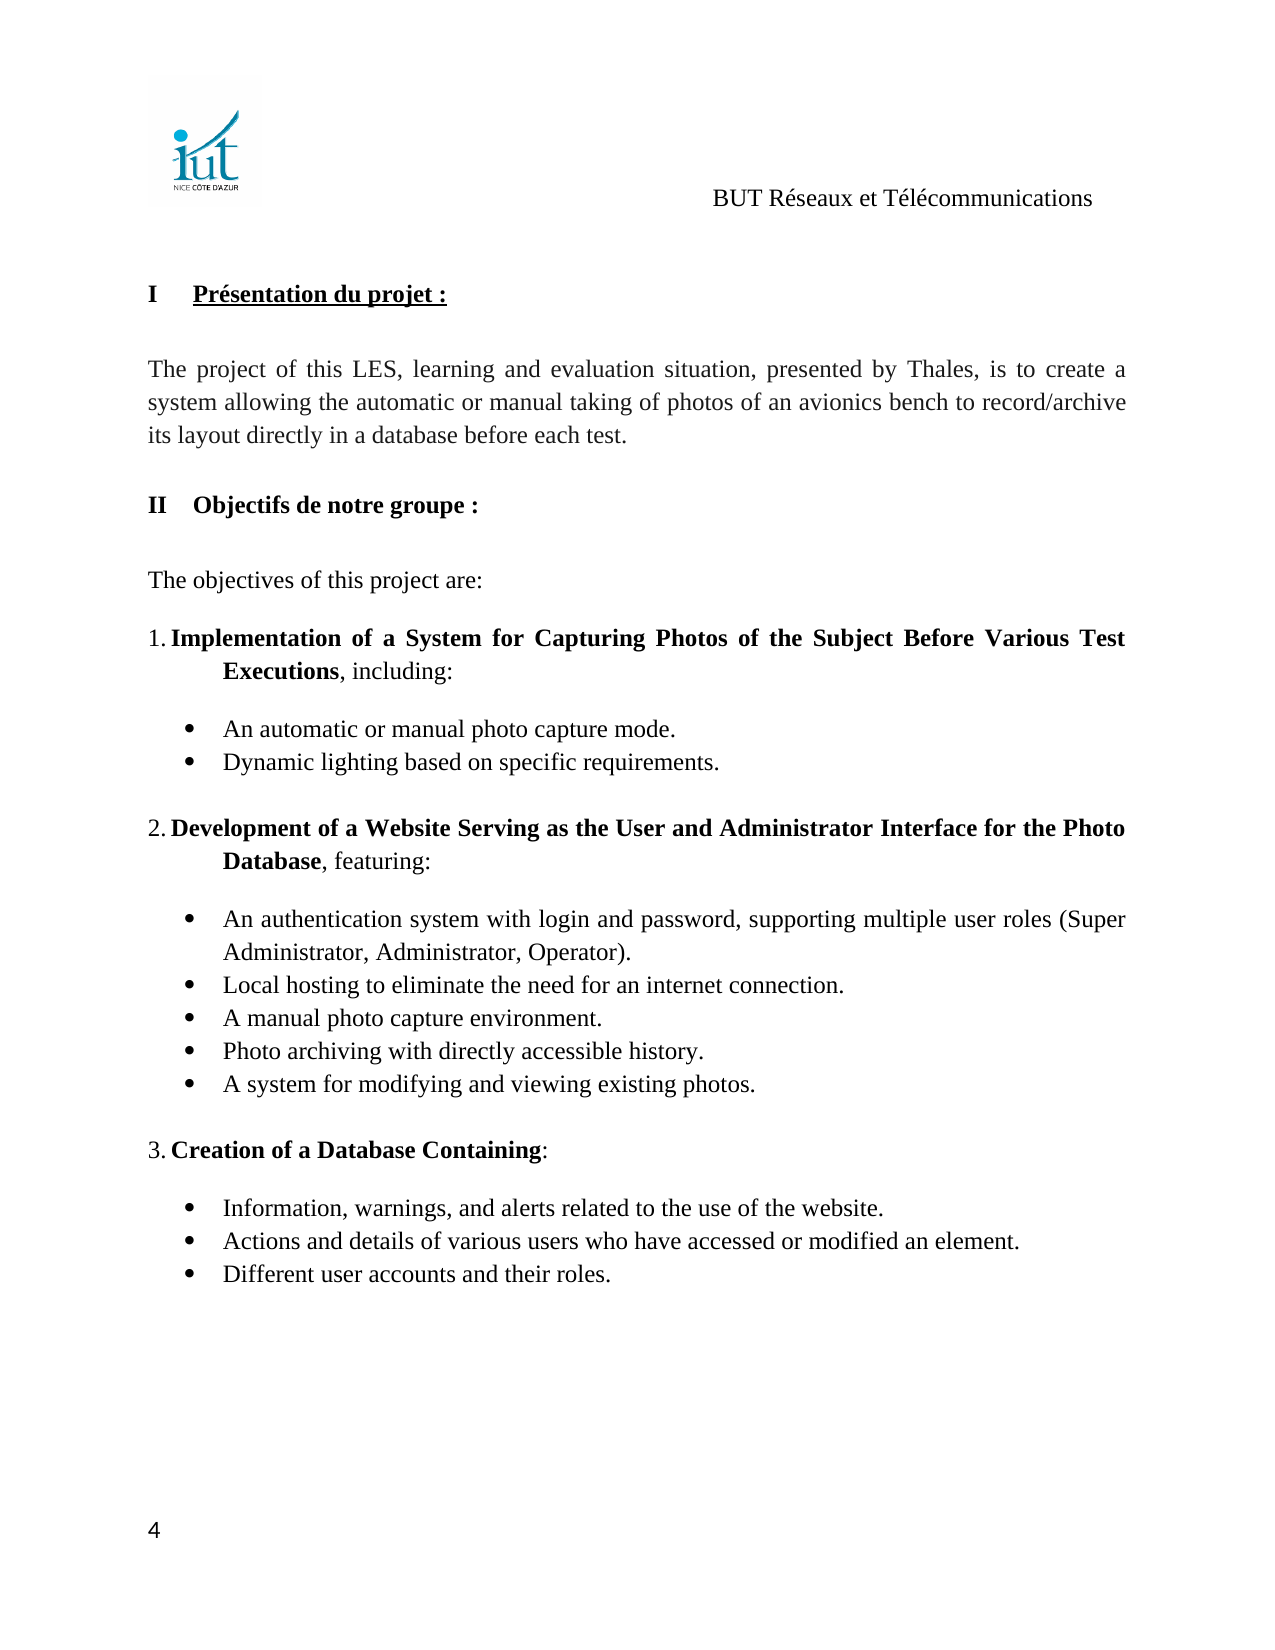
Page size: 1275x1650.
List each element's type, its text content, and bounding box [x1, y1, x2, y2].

text The objectives of this project are: [148, 565, 1127, 593]
list Local hosting to eliminate the need for an internet connection. [185, 970, 1127, 999]
picture [147, 75, 263, 207]
list Implementation of a System for Capturing Photos of the Subject Before Various Test Executions, including: [148, 623, 1127, 684]
list Actions and details of various users who have accessed or modified an element. [185, 1226, 1127, 1255]
list Information, warnings, and alerts related to the use of the website. [185, 1193, 1127, 1222]
list Dynamic lighting based on specific requirements. [185, 747, 1127, 776]
list Photo archiving with directly accessible history. [185, 1036, 1127, 1065]
list An automatic or manual photo capture mode. [185, 714, 1127, 742]
list Different user accounts and their roles. [185, 1259, 1127, 1288]
subtitle Objectifs de notre groupe : [148, 490, 1127, 519]
text The project of this LES, learning and evaluation situation, presented by Thales, is to create a system allowing the automatic or manual taking of photos of an avionics bench to record/archive its layout directly in a database before each test. [148, 354, 1127, 448]
list A system for modifying and viewing existing photos. [185, 1069, 1127, 1098]
subtitle Présentation du projet : [148, 279, 1127, 308]
list A manual photo capture environment. [185, 1003, 1127, 1032]
list An authentication system with login and password, supporting multiple user roles (Super Administrator, Administrator, Operator). [185, 904, 1127, 966]
list Creation of a Database Containing: [148, 1135, 1127, 1164]
list Development of a Website Serving as the User and Administrator Interface for the Photo Database, featuring: [148, 813, 1127, 874]
